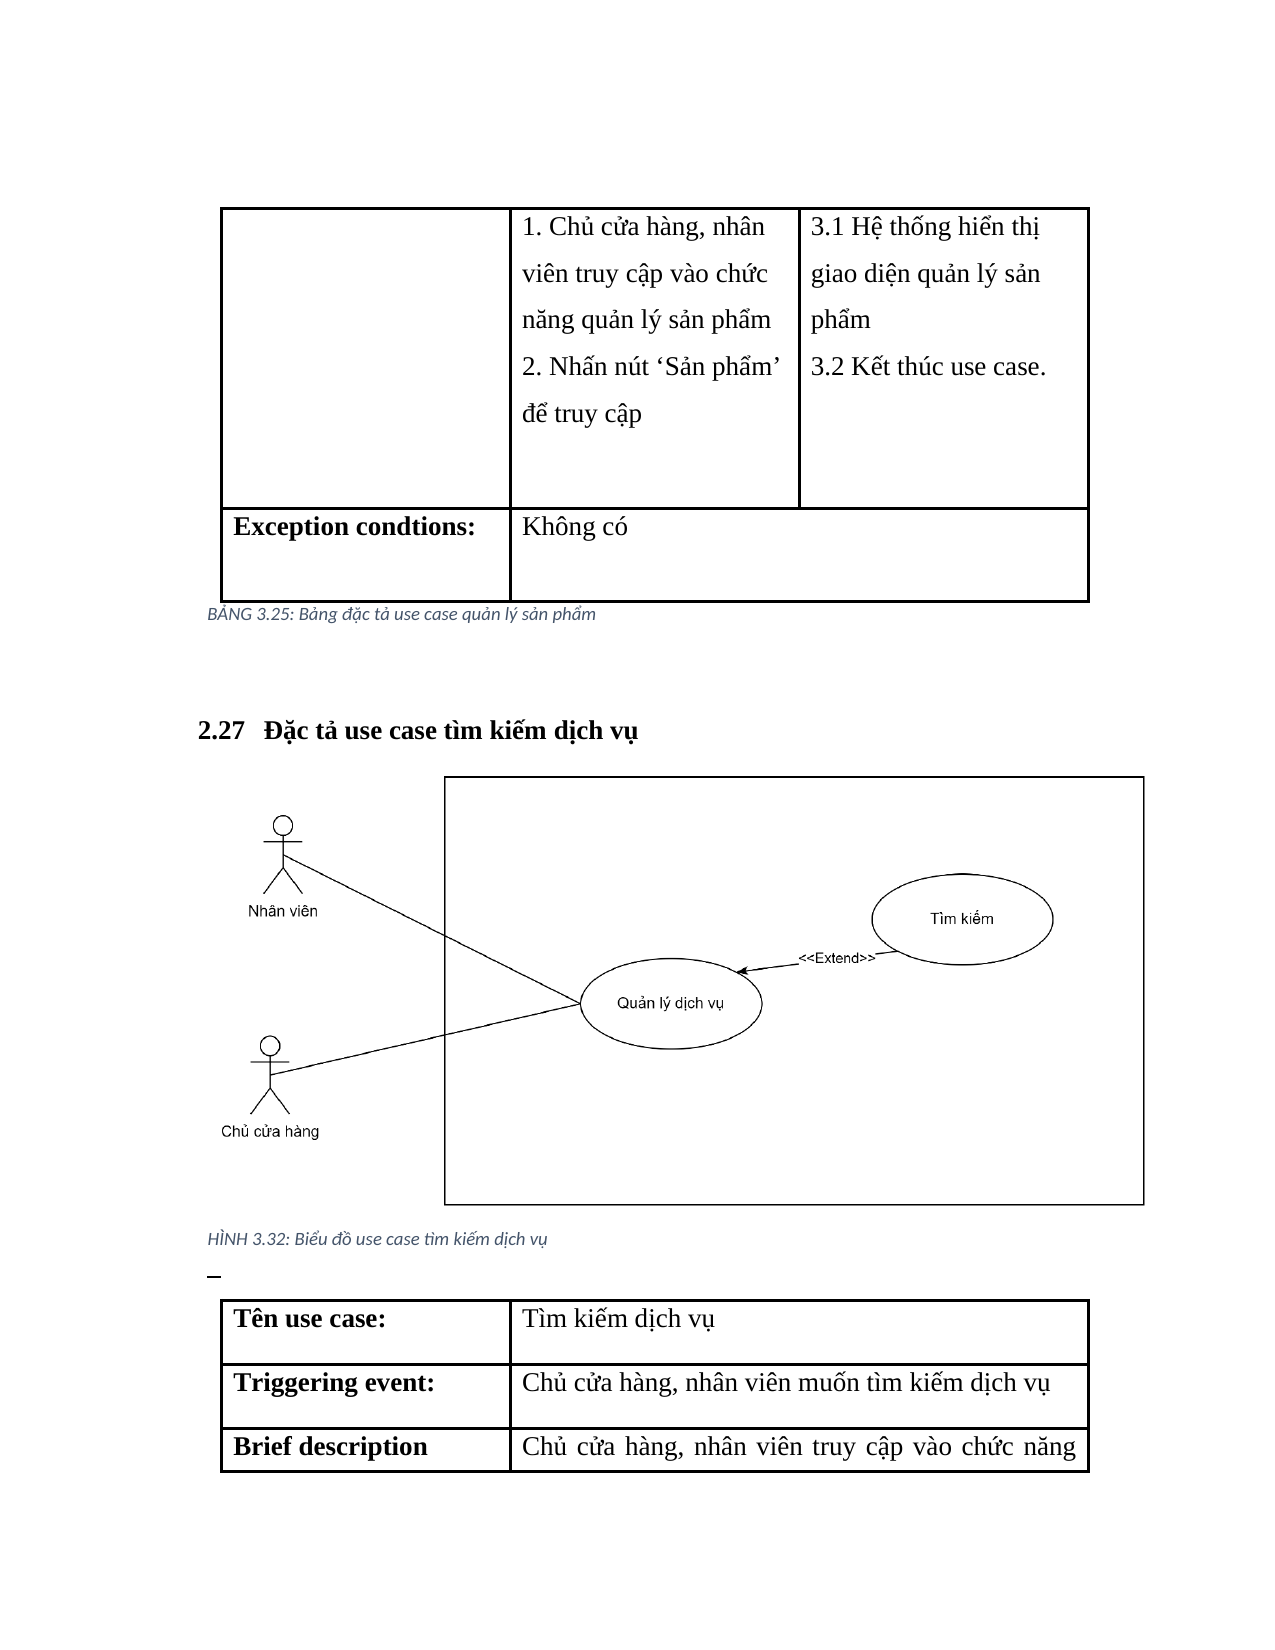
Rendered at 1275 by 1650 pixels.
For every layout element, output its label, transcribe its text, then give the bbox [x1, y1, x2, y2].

table_cell Không có [512, 510, 1087, 599]
table_cell Triggering event: [223, 1366, 509, 1427]
list Đặc tả use case tìm kiếm dịch vụ [198, 714, 1156, 745]
table_cell Exception condtions: [223, 510, 509, 599]
table_header Tìm kiếm dịch vụ [512, 1302, 1087, 1363]
table_cell Brief description [223, 1430, 509, 1470]
table_header Tên use case: [223, 1302, 509, 1363]
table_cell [512, 1430, 1087, 1470]
table_cell Chủ cửa hàng, nhân viên muốn tìm kiếm dịch vụ [512, 1366, 1087, 1427]
table_cell 1. Chủ cửa hàng, nhân viên truy cập vào chức năng quản lý sản phẩm 2. Nhấn nút ‘Sản phẩm’ để truy cập [512, 210, 798, 507]
table_cell 3.1 Hệ thống hiển thị giao diện quản lý sản phẩm 3.2 Kết thúc use case. [801, 210, 1087, 507]
picture [207, 763, 1157, 1218]
table_cell [223, 210, 509, 507]
